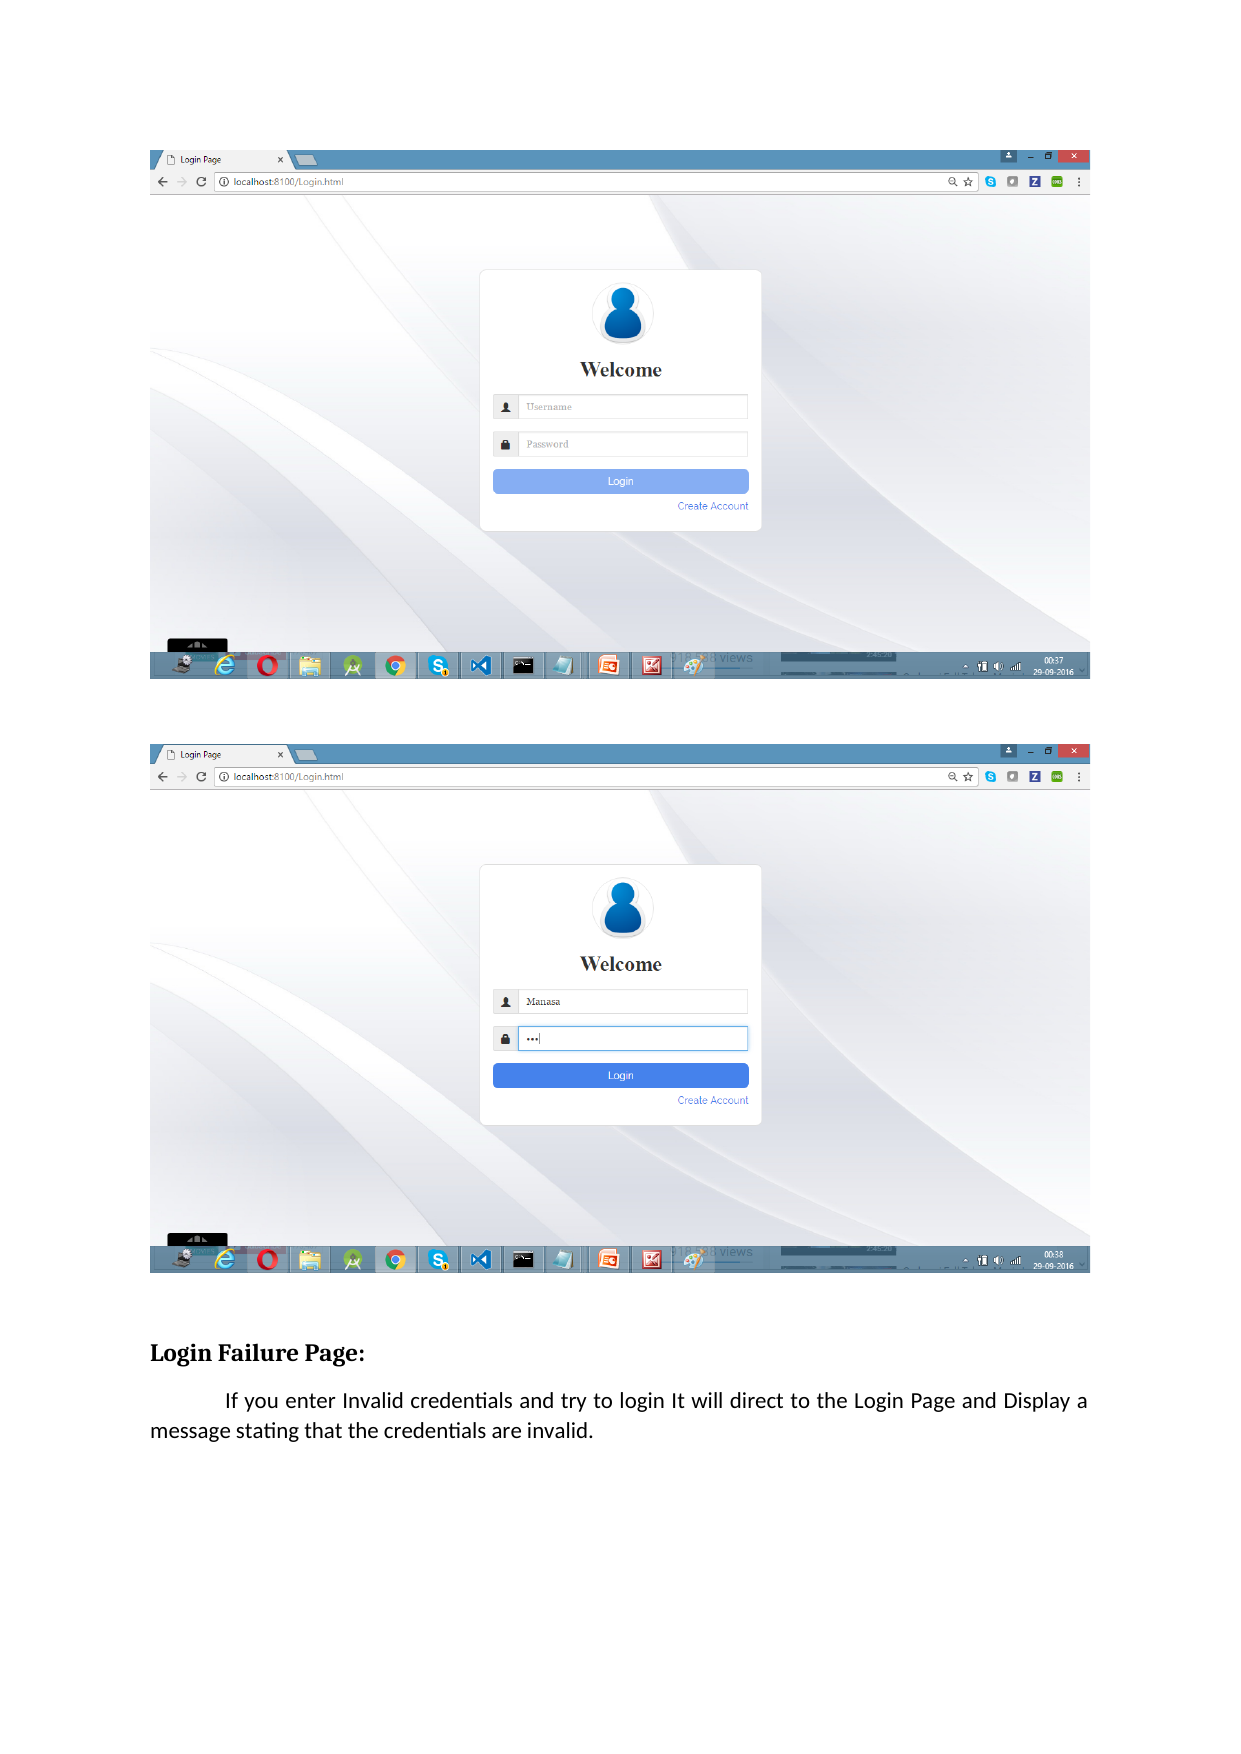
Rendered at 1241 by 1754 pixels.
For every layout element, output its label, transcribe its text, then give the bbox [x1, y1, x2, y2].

text If you enter Invalid credentials and try to login It will direct to the Login Page and Display a message stating that the credentials are invalid. [150, 1386, 1090, 1444]
picture [150, 744, 1091, 1273]
text Login Failure Page: [150, 1338, 1090, 1367]
picture [150, 150, 1091, 679]
